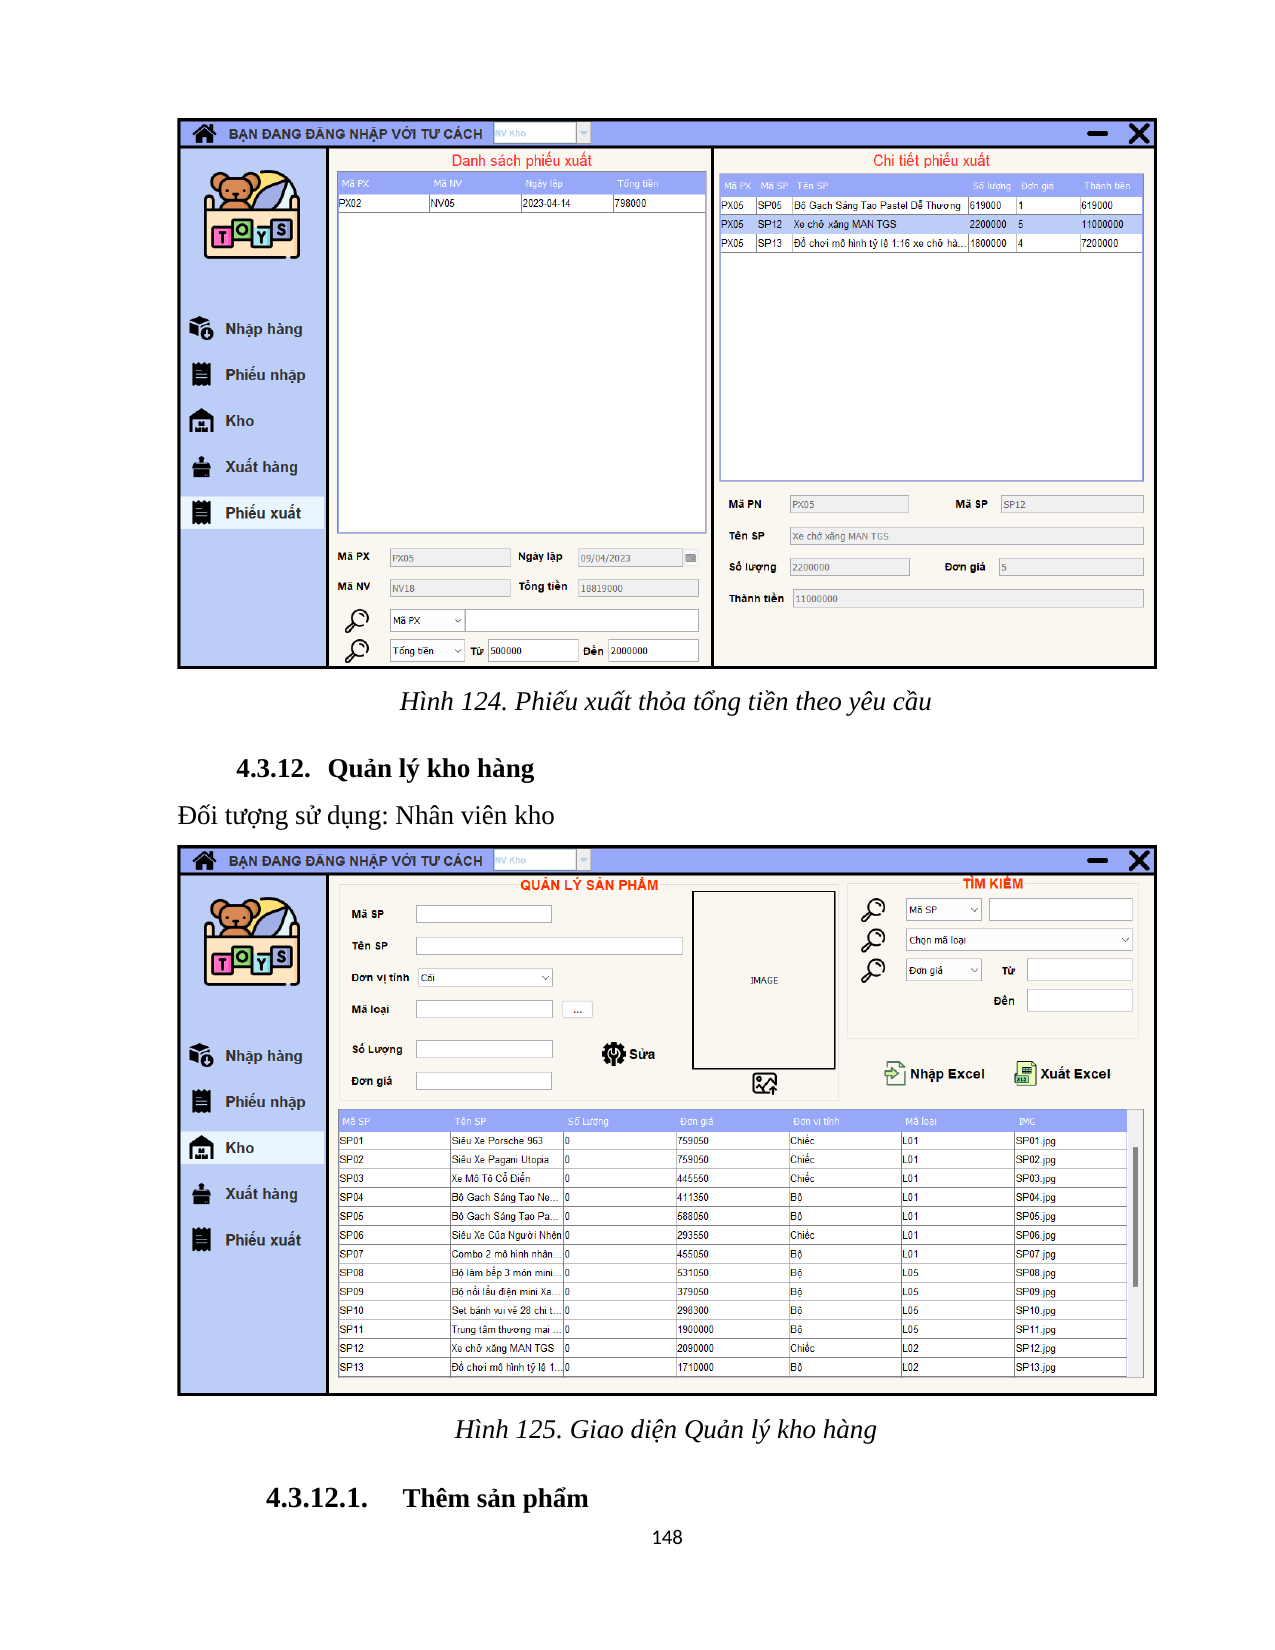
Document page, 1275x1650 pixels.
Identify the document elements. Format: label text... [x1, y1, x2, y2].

text Hình 124. Phiếu xuất thỏa tổng tiền theo yêu cầu [177, 685, 1157, 716]
list Quản lý kho hàng [177, 752, 1157, 784]
list Thêm sản phẩm [266, 1480, 1157, 1514]
picture [177, 118, 1157, 669]
text Hình 125. Giao diện Quản lý kho hàng [177, 1413, 1157, 1444]
picture [177, 845, 1157, 1396]
text Đối tượng sử dụng: Nhân viên kho [177, 799, 1157, 830]
